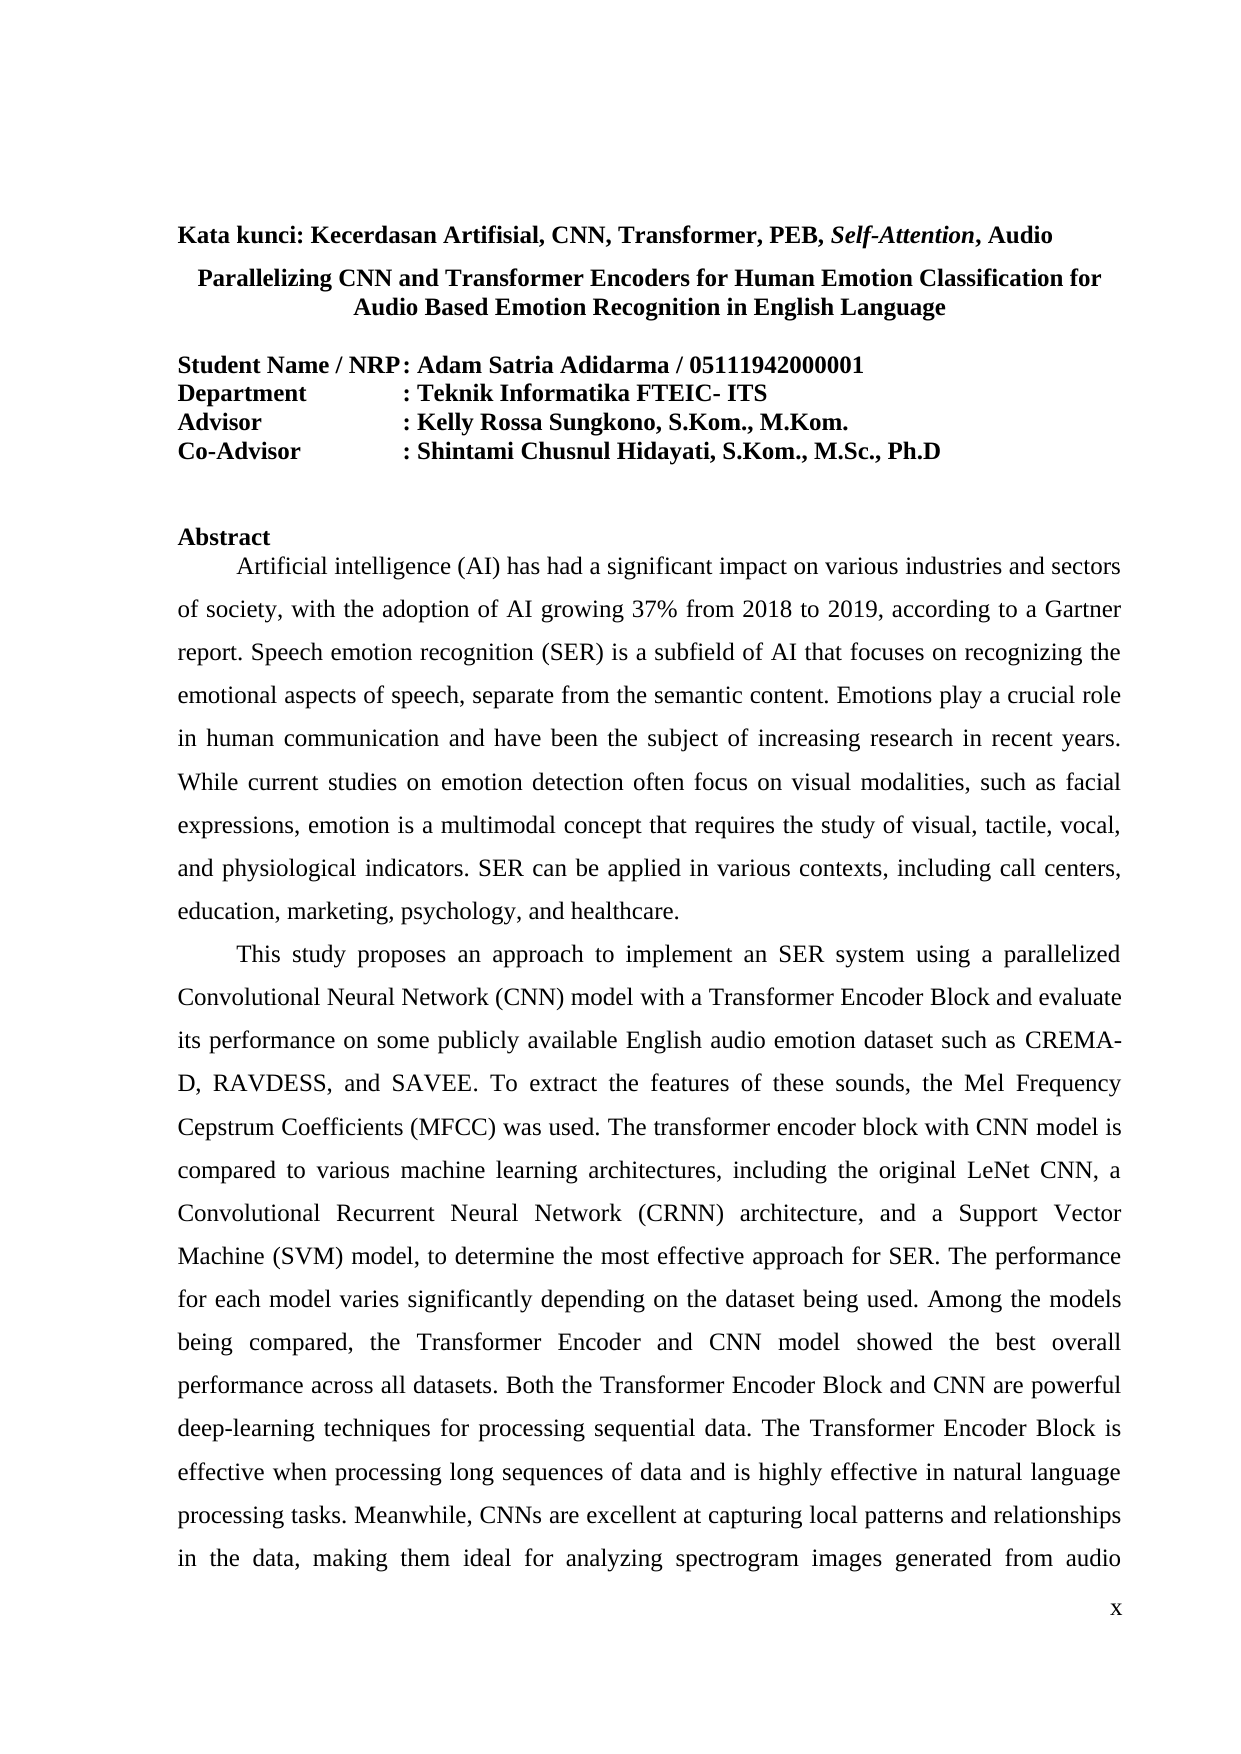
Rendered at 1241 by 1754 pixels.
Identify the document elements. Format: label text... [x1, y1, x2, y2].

text Parallelizing CNN and Transformer Encoders for Human Emotion Classification for Audio Based Emotion Recognition in English Language [177, 263, 1122, 321]
text Abstract [177, 522, 1122, 551]
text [177, 939, 1122, 1572]
text Co-Advisor : Shintami Chusnul Hidayati, S.Kom., M.Sc., Ph.D [177, 436, 1122, 465]
text Advisor : Kelly Rossa Sungkono, S.Kom., M.Kom. [177, 407, 1122, 436]
text Department : Teknik Informatika FTEIC- ITS [177, 378, 1122, 407]
text Student Name / NRP : Adam Satria Adidarma / 05111942000001 [177, 350, 1122, 378]
text Artificial intelligence (AI) has had a significant impact on various industries and sectors of society, with the adoption of AI growing 37% from 2018 to 2019, according to a Gartner report. Speech emotion recognition (SER) is a subfield of AI that focuses on recognizing the emotional aspects of speech, separate from the semantic content. Emotions play a crucial role in human communication and have been the subject of increasing research in recent years. While current studies on emotion detection often focus on visual modalities, such as facial expressions, emotion is a multimodal concept that requires the study of visual, tactile, vocal, and physiological indicators. SER can be applied in various contexts, including call centers, education, marketing, psychology, and healthcare. [177, 551, 1122, 925]
text Kata kunci: Kecerdasan Artifisial, CNN, Transformer, PEB, Self-Attention, Audio [177, 220, 1122, 249]
